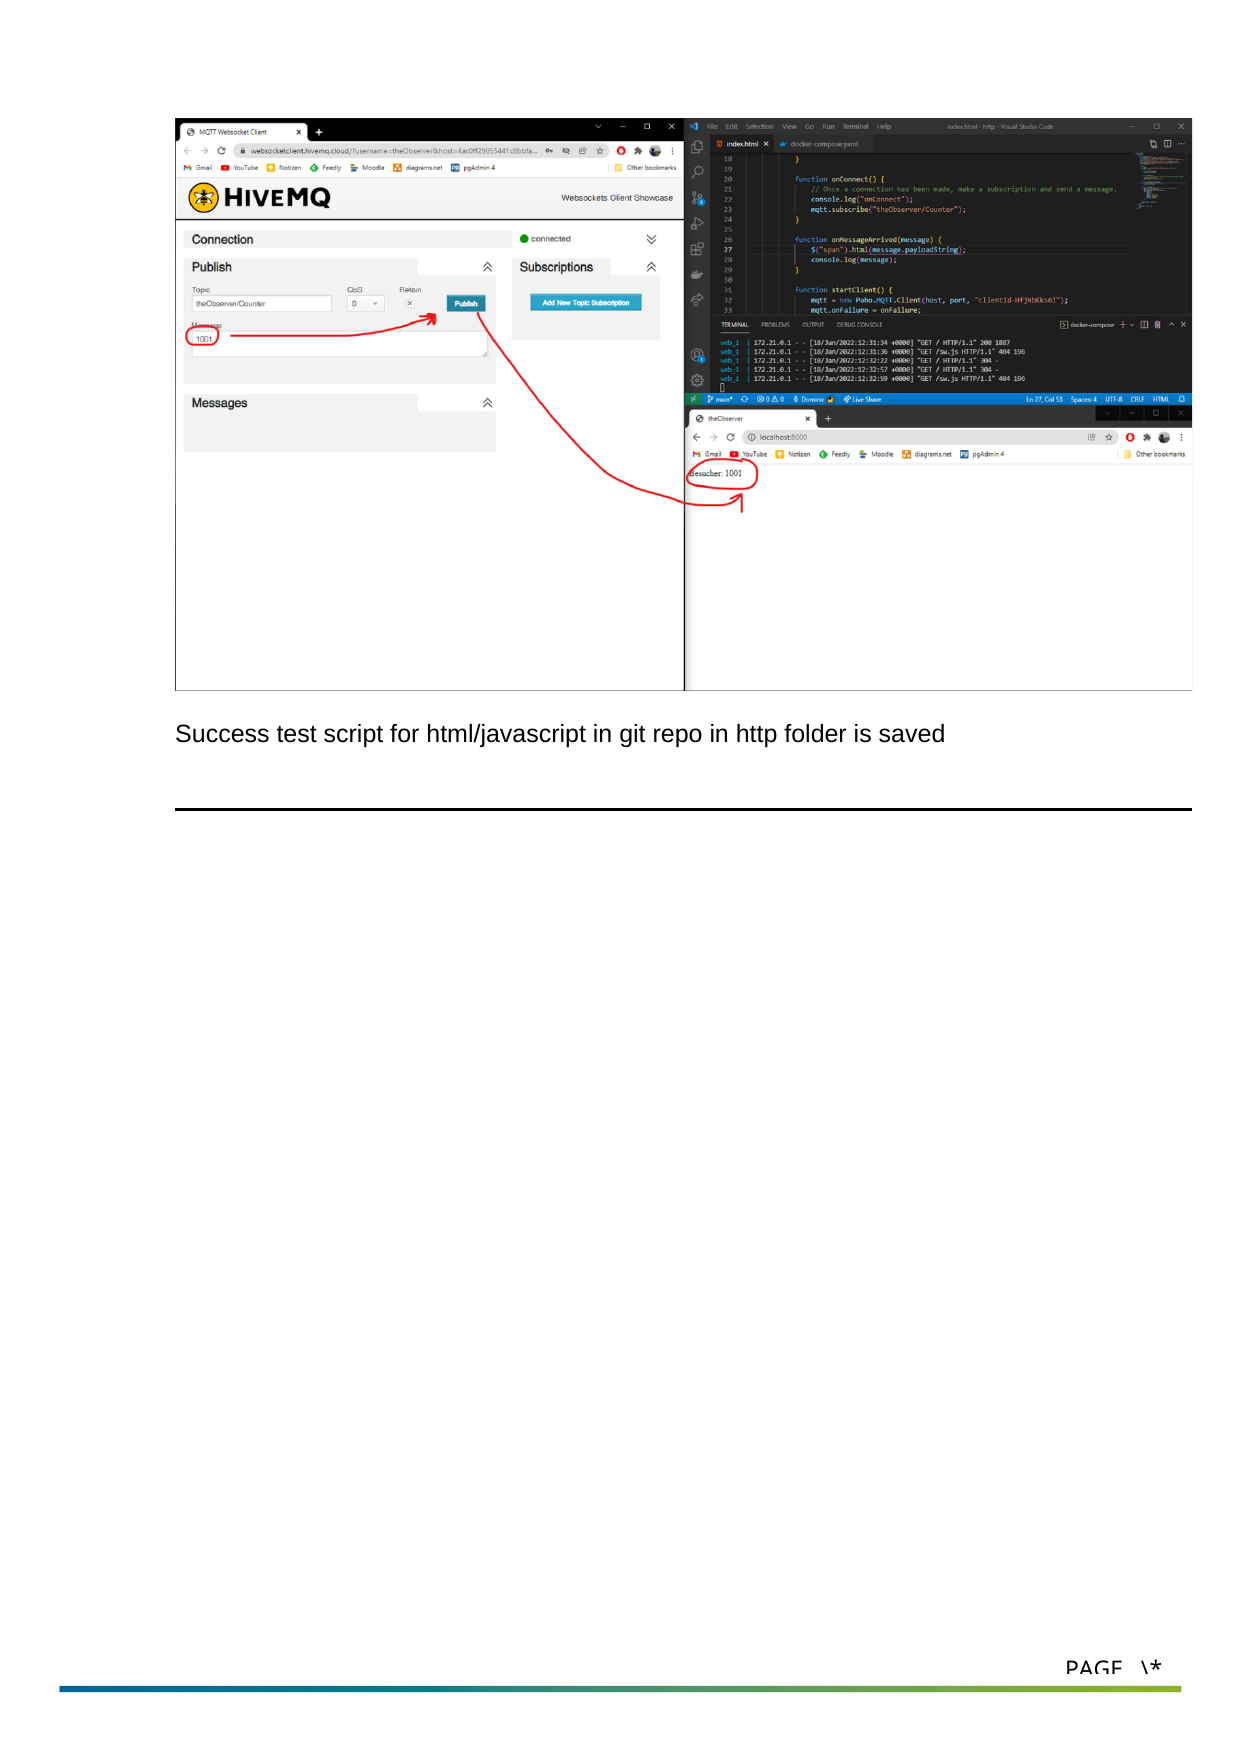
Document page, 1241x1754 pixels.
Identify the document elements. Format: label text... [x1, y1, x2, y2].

picture [175, 118, 1193, 691]
text Success test script for html/javascript in git repo in http folder is saved [175, 719, 1192, 748]
picture [0, 1680, 1240, 1752]
